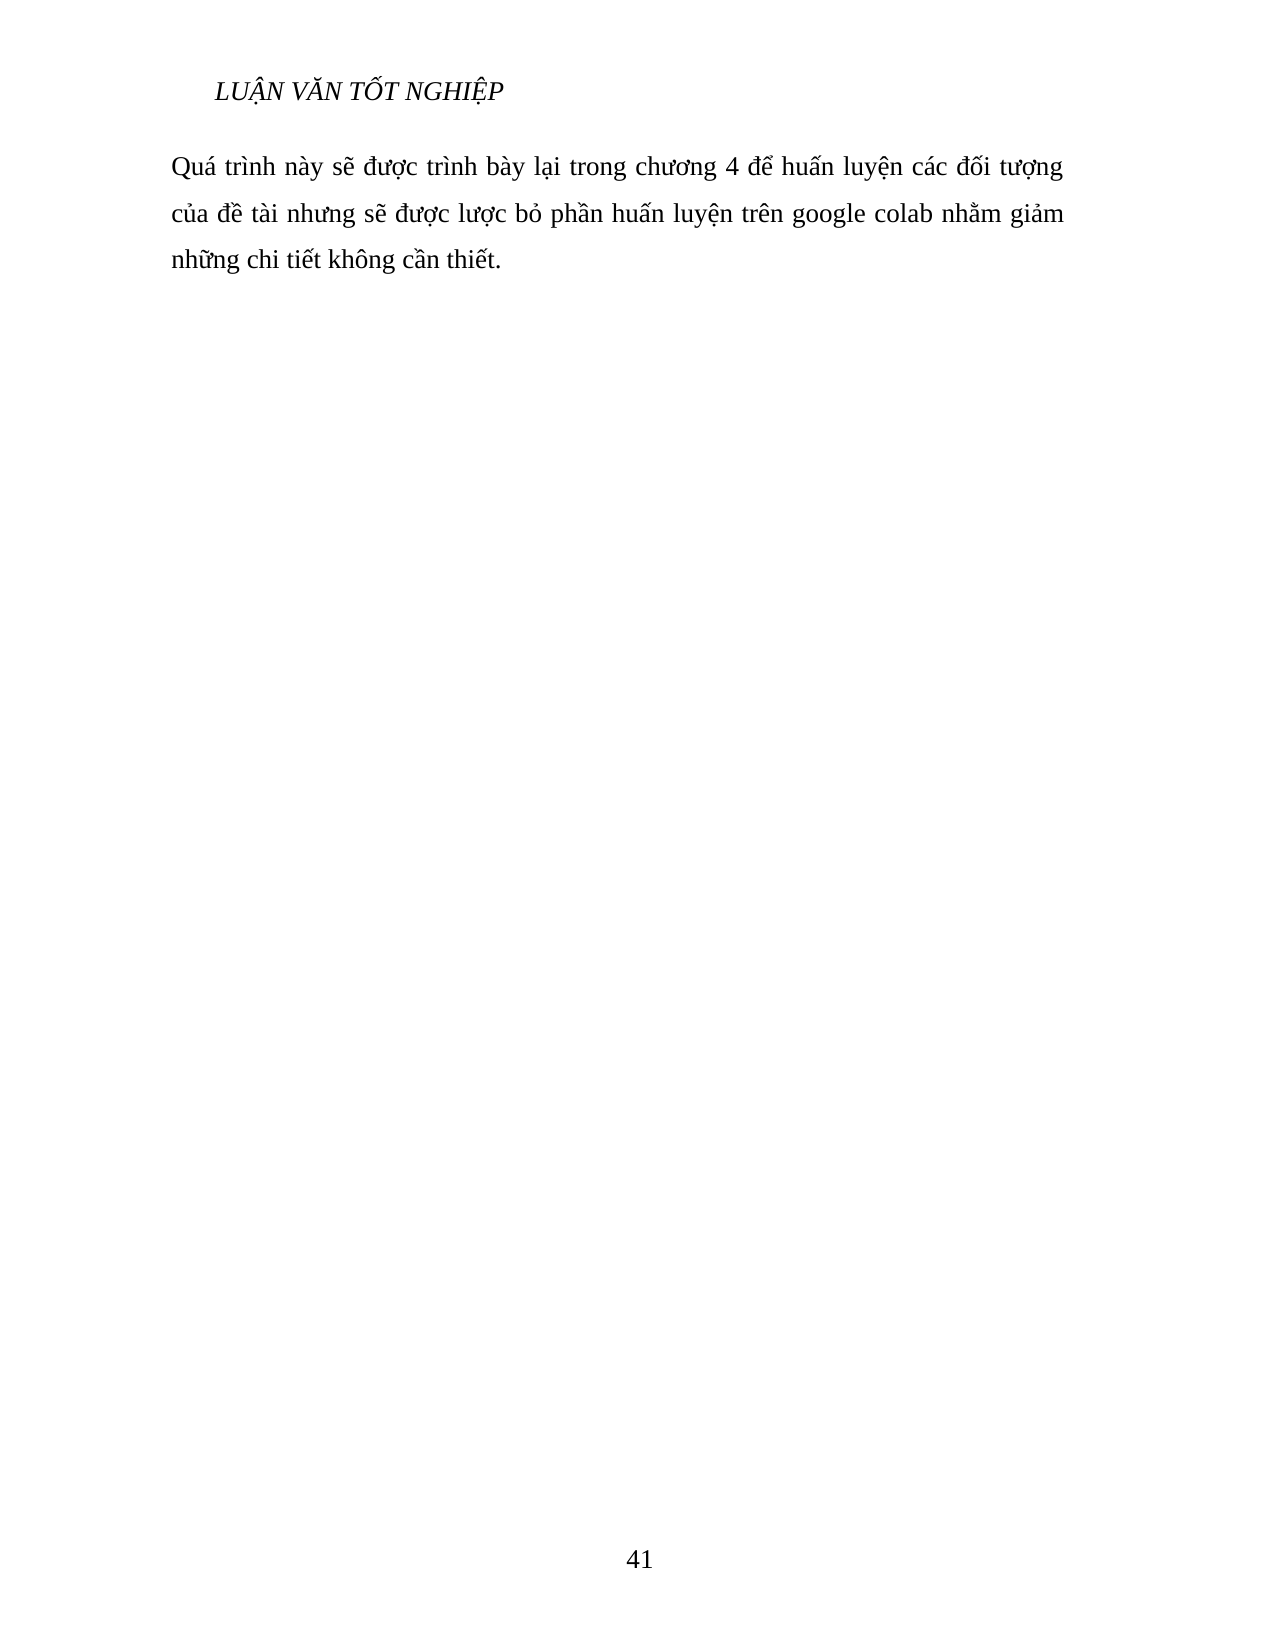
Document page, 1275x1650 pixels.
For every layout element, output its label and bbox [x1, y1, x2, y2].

text [171, 150, 1065, 274]
